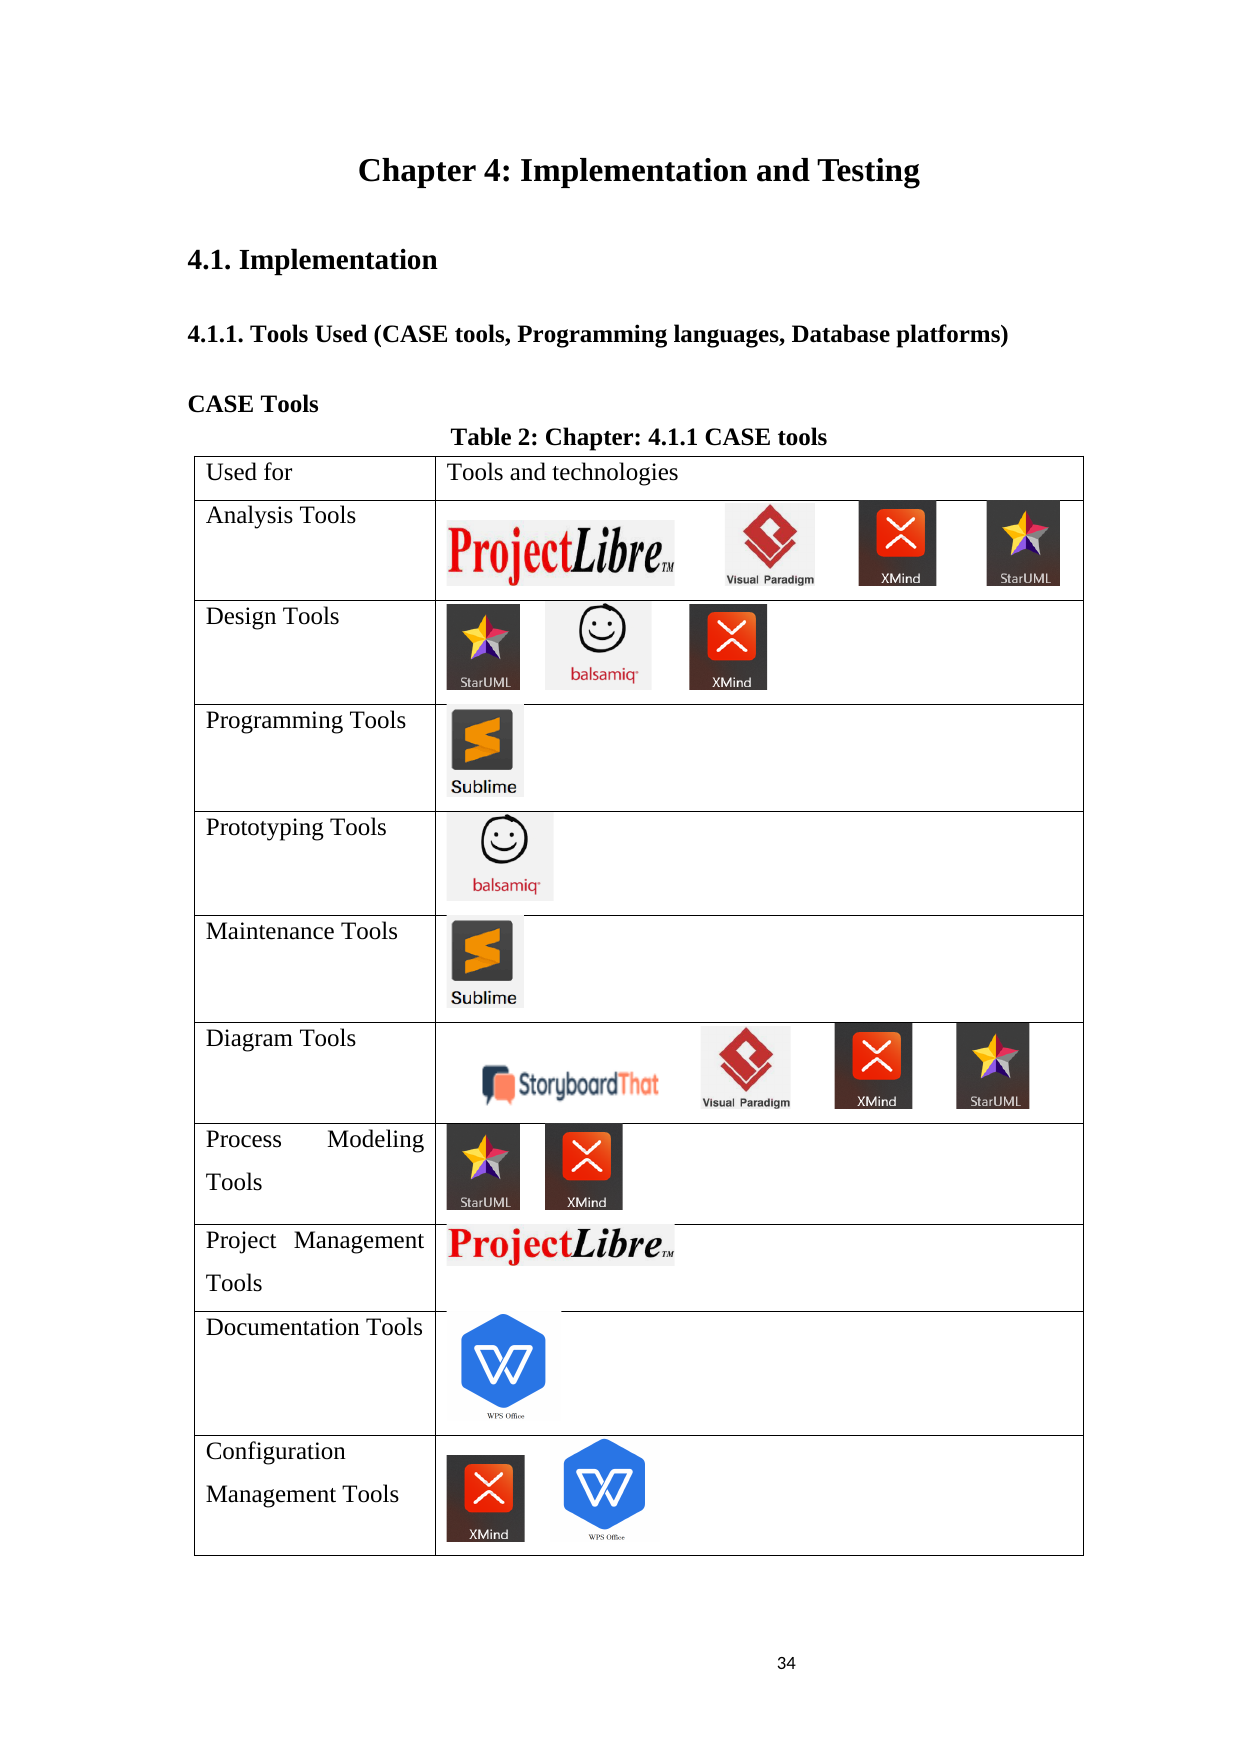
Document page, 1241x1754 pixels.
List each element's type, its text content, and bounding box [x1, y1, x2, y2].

picture [700, 1026, 791, 1109]
table_cell [436, 1312, 1083, 1435]
table_cell Diagram Tools [195, 1023, 435, 1123]
picture [477, 1058, 663, 1109]
table_cell [436, 812, 1083, 915]
table_cell Configuration Management Tools [195, 1436, 435, 1555]
table_cell Process Modeling Tools [195, 1124, 435, 1224]
picture [858, 500, 937, 586]
picture [446, 812, 554, 901]
picture [689, 604, 768, 690]
table_cell Documentation Tools [195, 1312, 435, 1435]
table_cell Design Tools [195, 601, 435, 704]
table_cell [436, 501, 1083, 600]
picture [446, 1124, 520, 1210]
subtitle Chapter 4: Implementation and Testing [187, 150, 1090, 188]
table_cell [436, 705, 1083, 811]
picture [446, 1455, 525, 1542]
table_header Tools and technologies [436, 457, 1083, 499]
picture [724, 503, 815, 586]
table_cell [436, 1023, 1083, 1123]
picture [446, 1224, 675, 1266]
subtitle 4.1.1. Tools Used (CASE tools, Programming languages, Database platforms) [187, 319, 1090, 348]
text Table 2: Chapter: 4.1.1 CASE tools [187, 422, 1090, 451]
table_header Used for [195, 457, 435, 499]
table_cell Project Management Tools [195, 1225, 435, 1311]
picture [956, 1023, 1030, 1109]
picture [446, 704, 524, 797]
subtitle 4.1. Implementation [187, 242, 1090, 275]
picture [446, 604, 520, 690]
table_cell Prototyping Tools [195, 812, 435, 915]
table_cell [436, 916, 1083, 1022]
table_cell Maintenance Tools [195, 916, 435, 1022]
picture [986, 500, 1060, 586]
table_cell Programming Tools [195, 705, 435, 811]
text CASE Tools [187, 389, 1090, 418]
picture [446, 915, 524, 1008]
picture [545, 601, 652, 690]
picture [446, 1311, 562, 1421]
table_cell [436, 1225, 1083, 1311]
table_cell Analysis Tools [195, 501, 435, 600]
picture [446, 520, 675, 586]
table_cell [436, 601, 1083, 704]
picture [545, 1123, 623, 1210]
table_cell [436, 1436, 1083, 1555]
table_cell [436, 1124, 1083, 1224]
picture [834, 1023, 913, 1109]
picture [549, 1436, 661, 1542]
